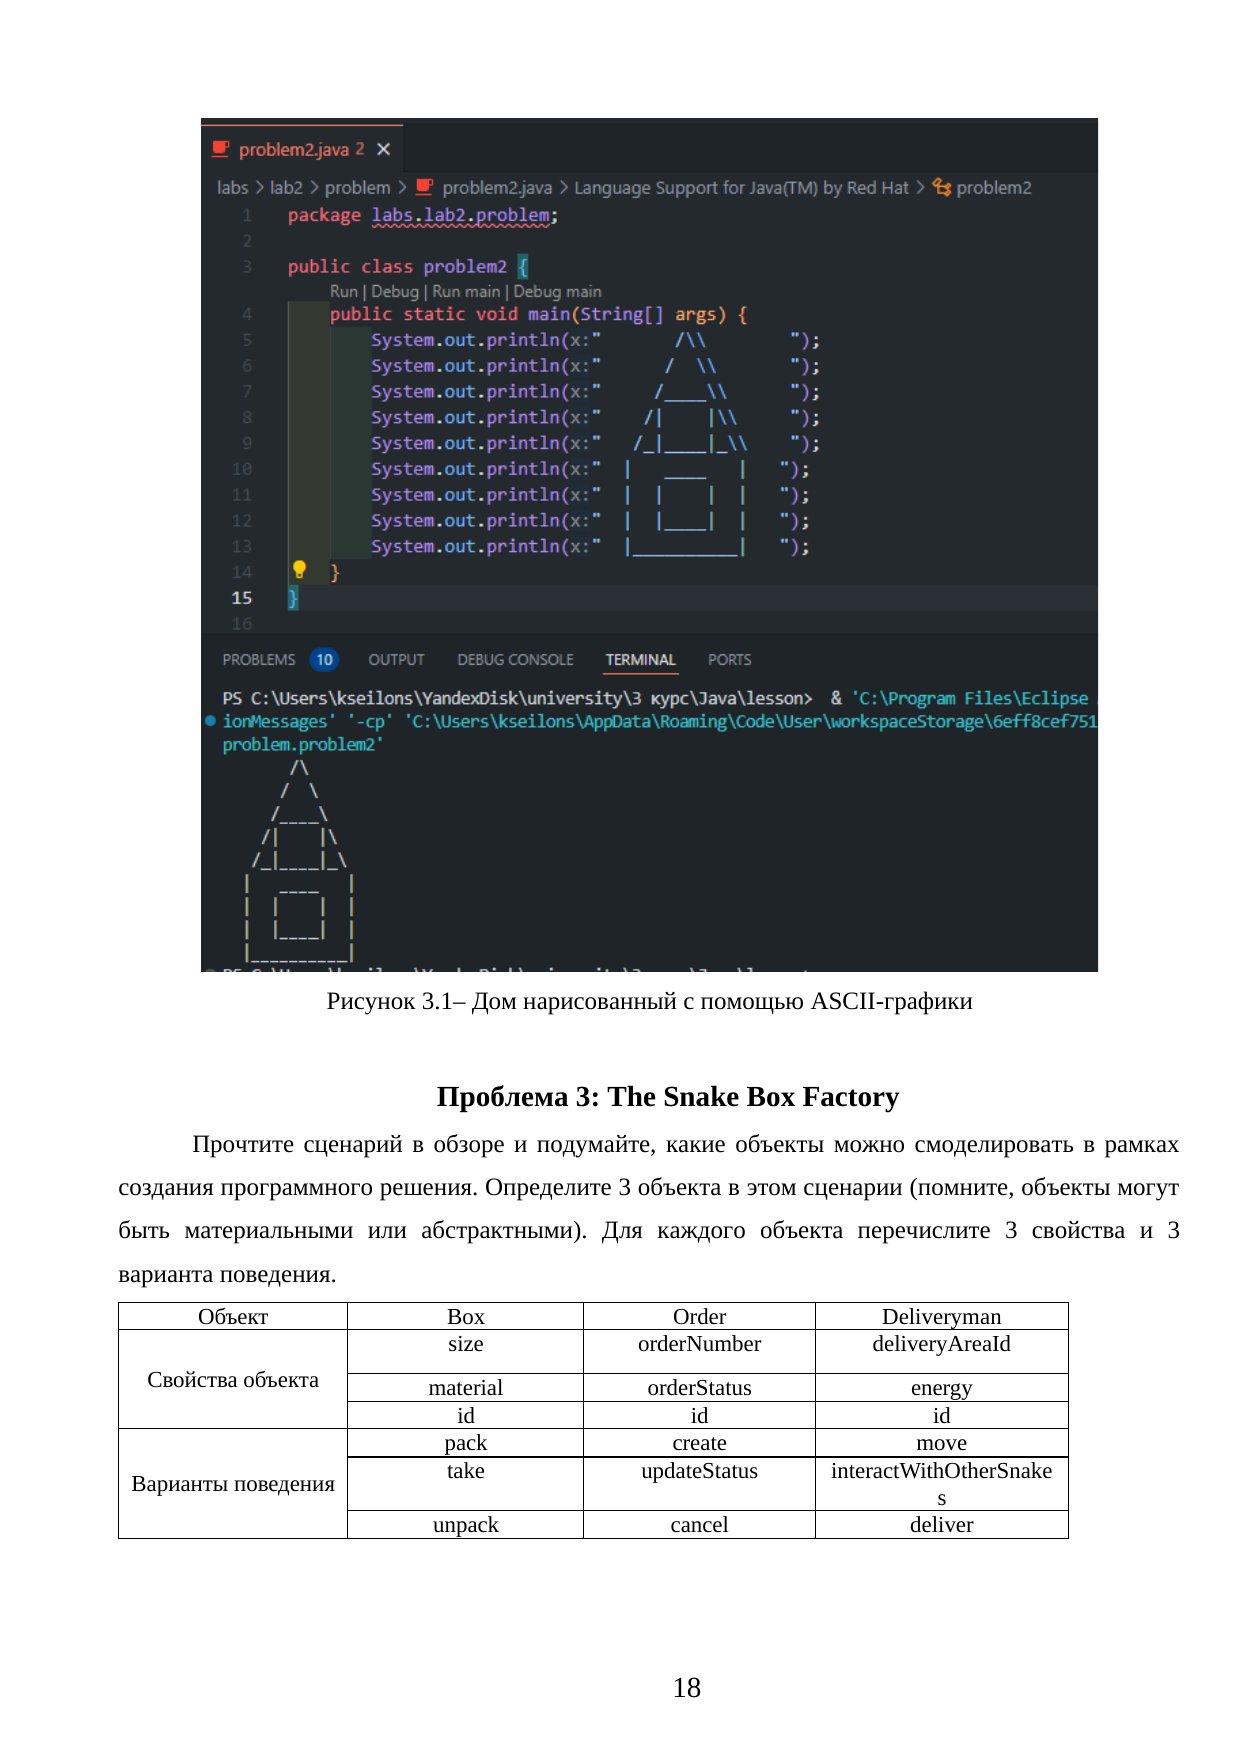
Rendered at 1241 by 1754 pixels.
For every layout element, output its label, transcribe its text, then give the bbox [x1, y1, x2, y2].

text Рисунок 3.1– Дом нарисованный с помощью ASCII-графики [118, 986, 1181, 1015]
text Прочтите сценарий в обзоре и подумайте, какие объекты можно смоделировать в рамках создания программного решения. Определите 3 объекта в этом сценарии (помните, объекты могут быть материальными или абстрактными). Для каждого объекта перечислите 3 свойства и 3 варианта поведения. [118, 1129, 1181, 1287]
table_cell take [348, 1458, 583, 1510]
text Проблема 3: The Snake Box Factory [155, 1079, 1181, 1113]
table_cell move [816, 1429, 1068, 1456]
table_cell deliver [816, 1511, 1068, 1537]
table_header Deliveryman [816, 1303, 1068, 1329]
table_cell id [816, 1402, 1068, 1428]
table_cell material [348, 1374, 583, 1401]
picture [201, 118, 1099, 972]
table_cell id [348, 1402, 583, 1428]
table_cell Свойства объекта [119, 1330, 347, 1428]
table_cell orderNumber [584, 1330, 815, 1373]
table_cell create [584, 1429, 815, 1456]
table_cell Варианты поведения [119, 1429, 347, 1537]
table_header Объект [119, 1303, 347, 1329]
table_header Box [348, 1303, 583, 1329]
table_cell orderStatus [584, 1374, 815, 1401]
table_cell deliveryAreaId [816, 1330, 1068, 1373]
table_cell size [348, 1330, 583, 1373]
table_cell id [584, 1402, 815, 1428]
table_cell interactWithOtherSnakes [816, 1458, 1068, 1510]
table_cell pack [348, 1429, 583, 1456]
table_cell updateStatus [584, 1458, 815, 1510]
table_cell unpack [348, 1511, 583, 1537]
table_cell cancel [584, 1511, 815, 1537]
table_header Order [584, 1303, 815, 1329]
table_cell energy [816, 1374, 1068, 1401]
